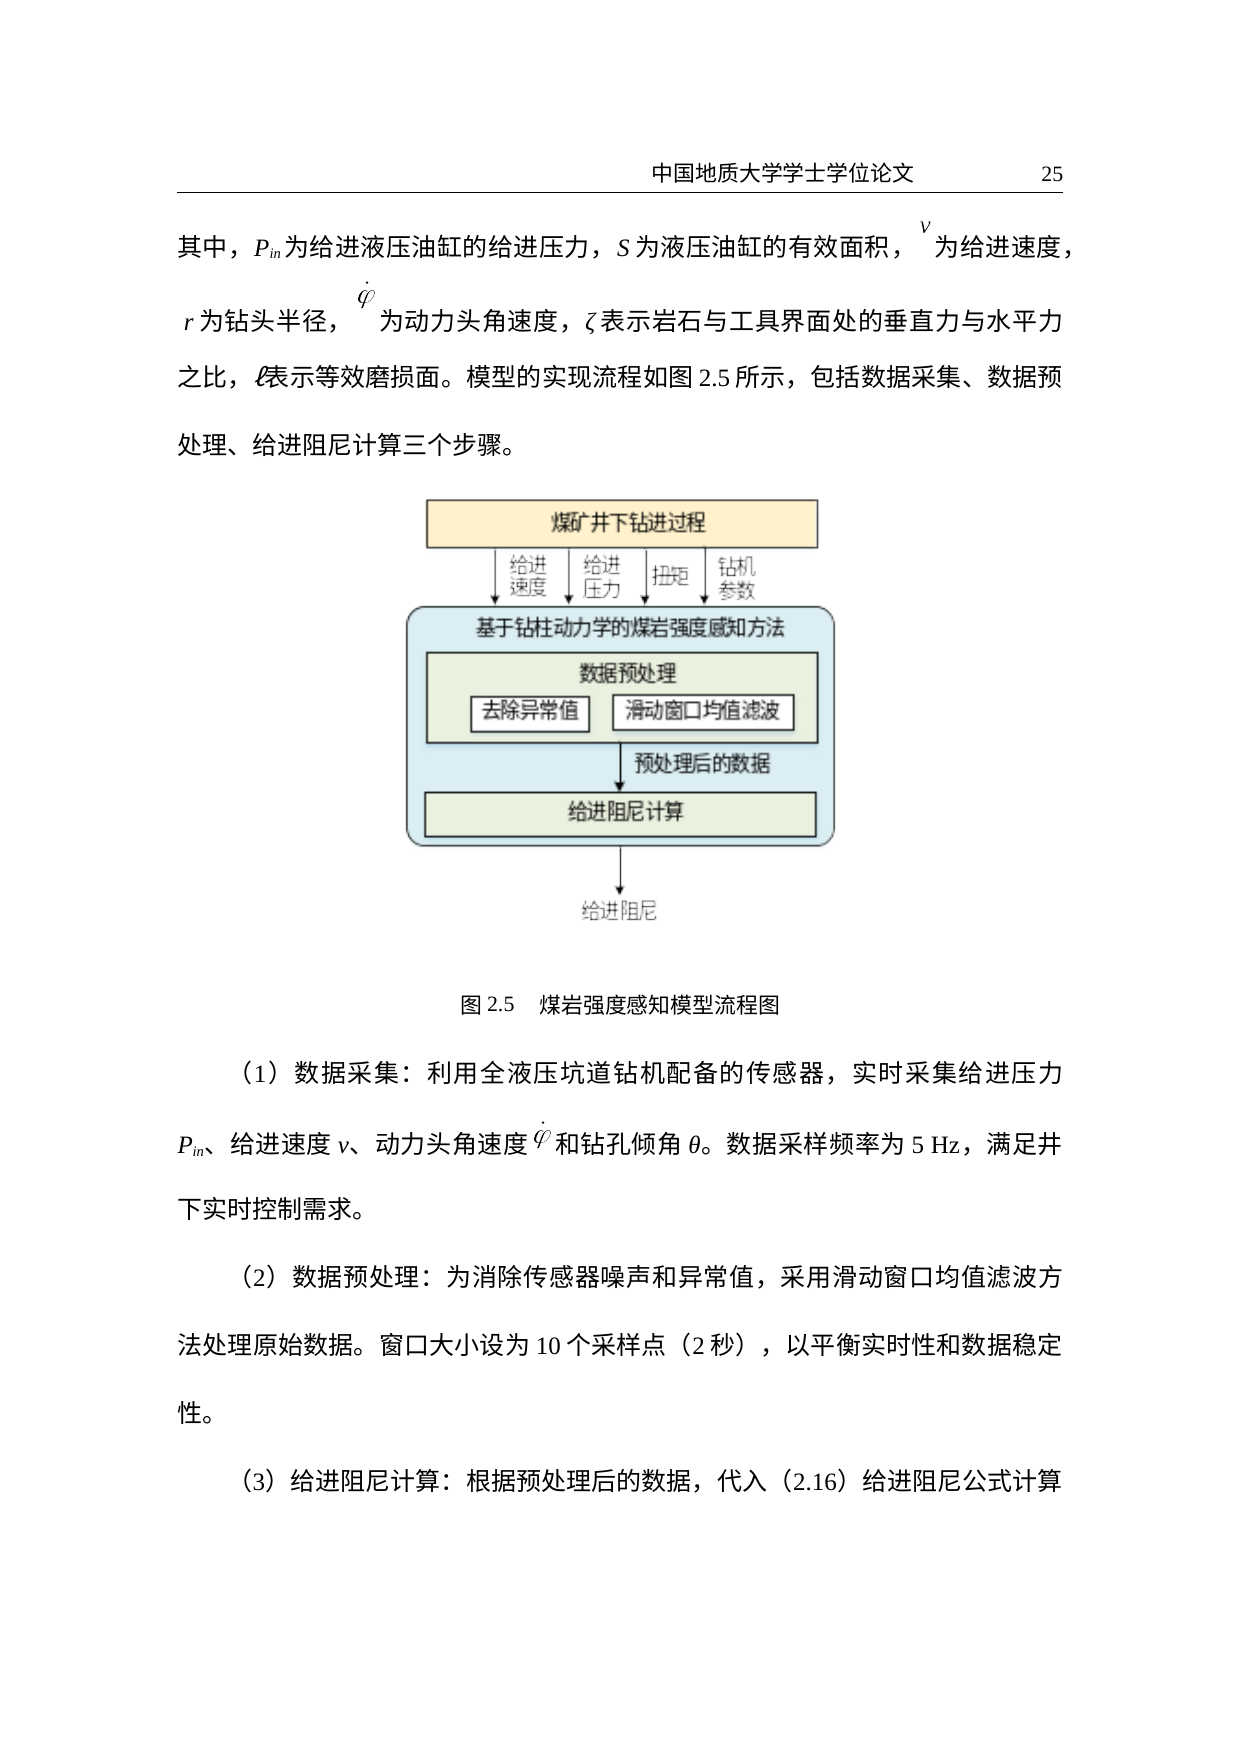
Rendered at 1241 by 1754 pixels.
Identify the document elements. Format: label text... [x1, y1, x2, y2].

text 其中，Pin为给进液压油缸的给进压力，S为液压油缸的有效面积，为给进速度， r为钻头半径，为动力头角速度，ζ表示岩石与工具界面处的垂直力与水平力之比，ℓ表示等效磨损面。模型的实现流程如图2.5所示，包括数据采集、数据预处理、给进阻尼计算三个步骤。 [177, 206, 1063, 477]
text 图2.5 煤岩强度感知模型流程图 [177, 987, 1063, 1021]
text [177, 1445, 1063, 1513]
text （2）数据预处理：为消除传感器噪声和异常值，采用滑动窗口均值滤波方法处理原始数据。窗口大小设为10个采样点（2秒），以平衡实时性和数据稳定性。 [177, 1241, 1063, 1445]
text （1）数据采集：利用全液压坑道钻机配备的传感器，实时采集给进压力Pin、给进速度v、动力头角速度和钻孔倾角θ。数据采样频率为5 Hz，满足井下实时控制需求。 [177, 1038, 1063, 1241]
